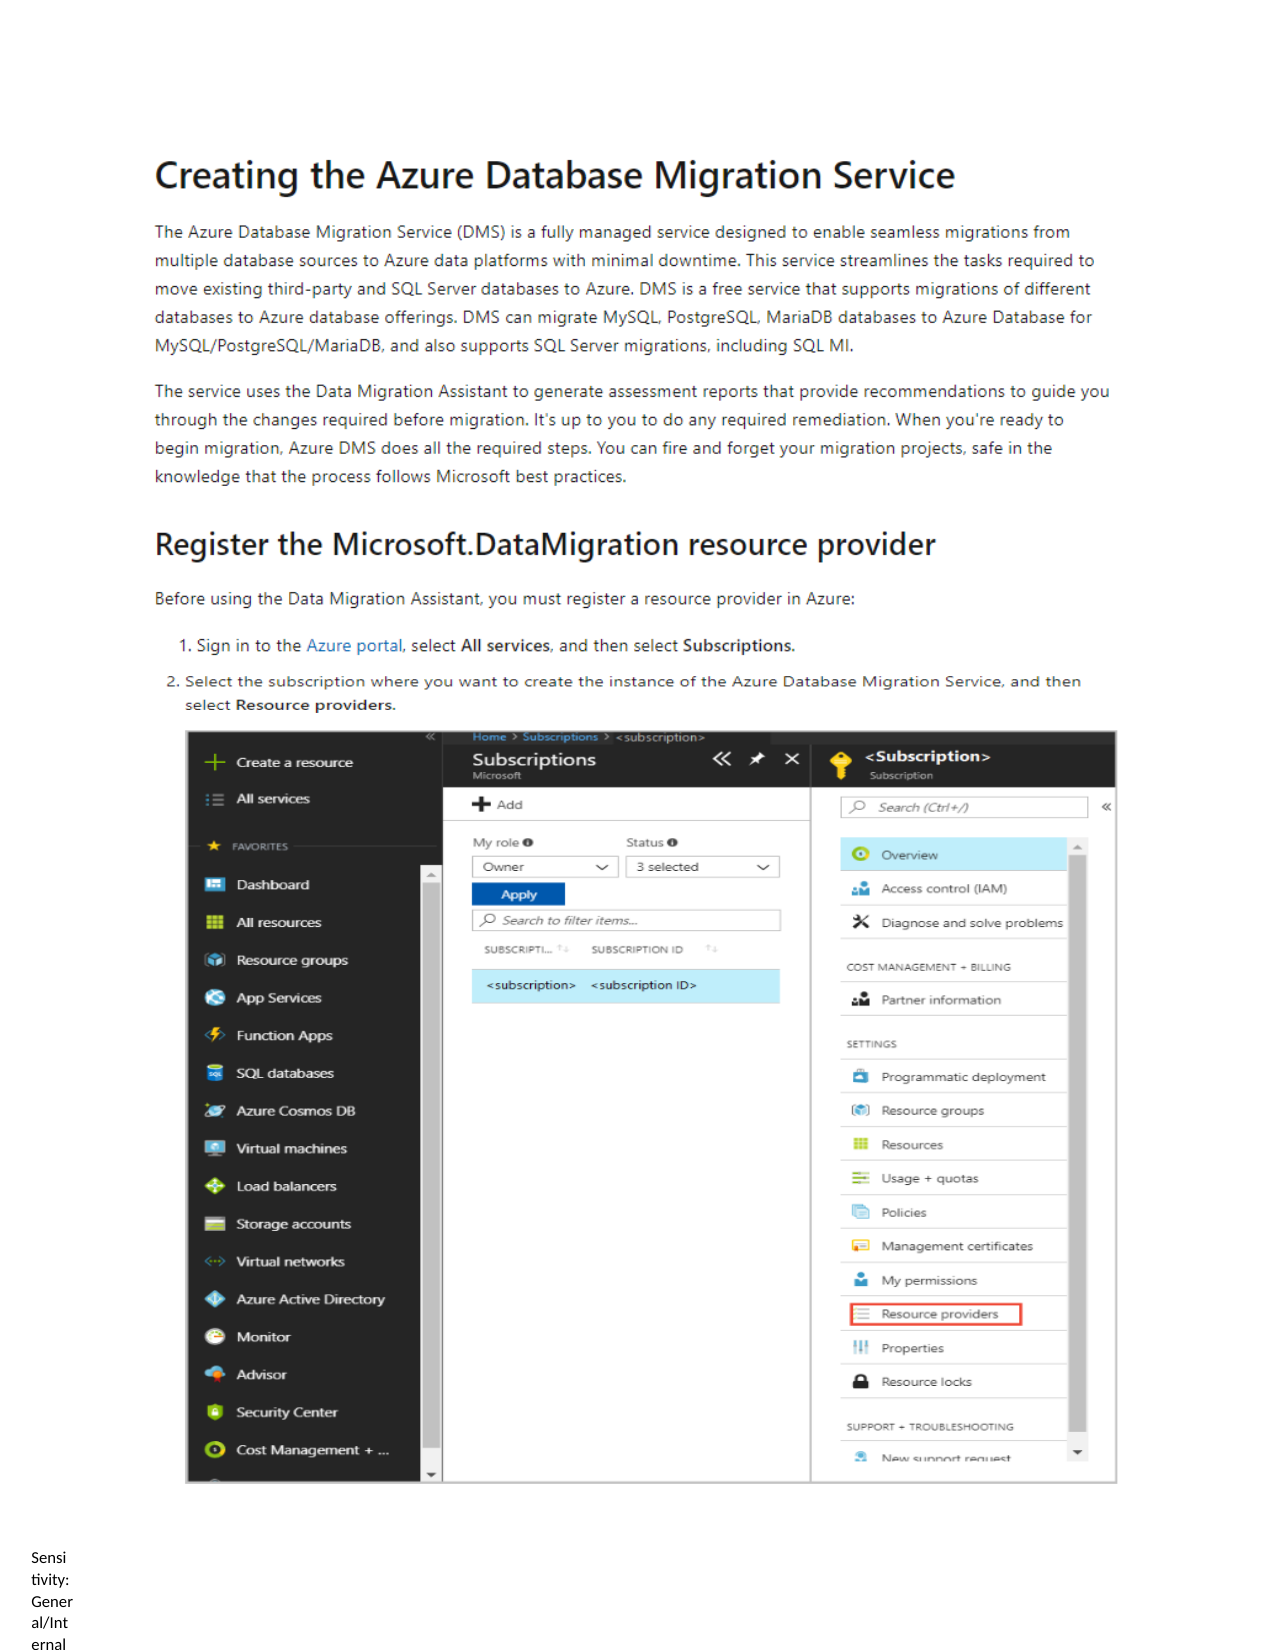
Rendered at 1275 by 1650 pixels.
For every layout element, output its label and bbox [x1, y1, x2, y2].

picture [150, 150, 1125, 1491]
